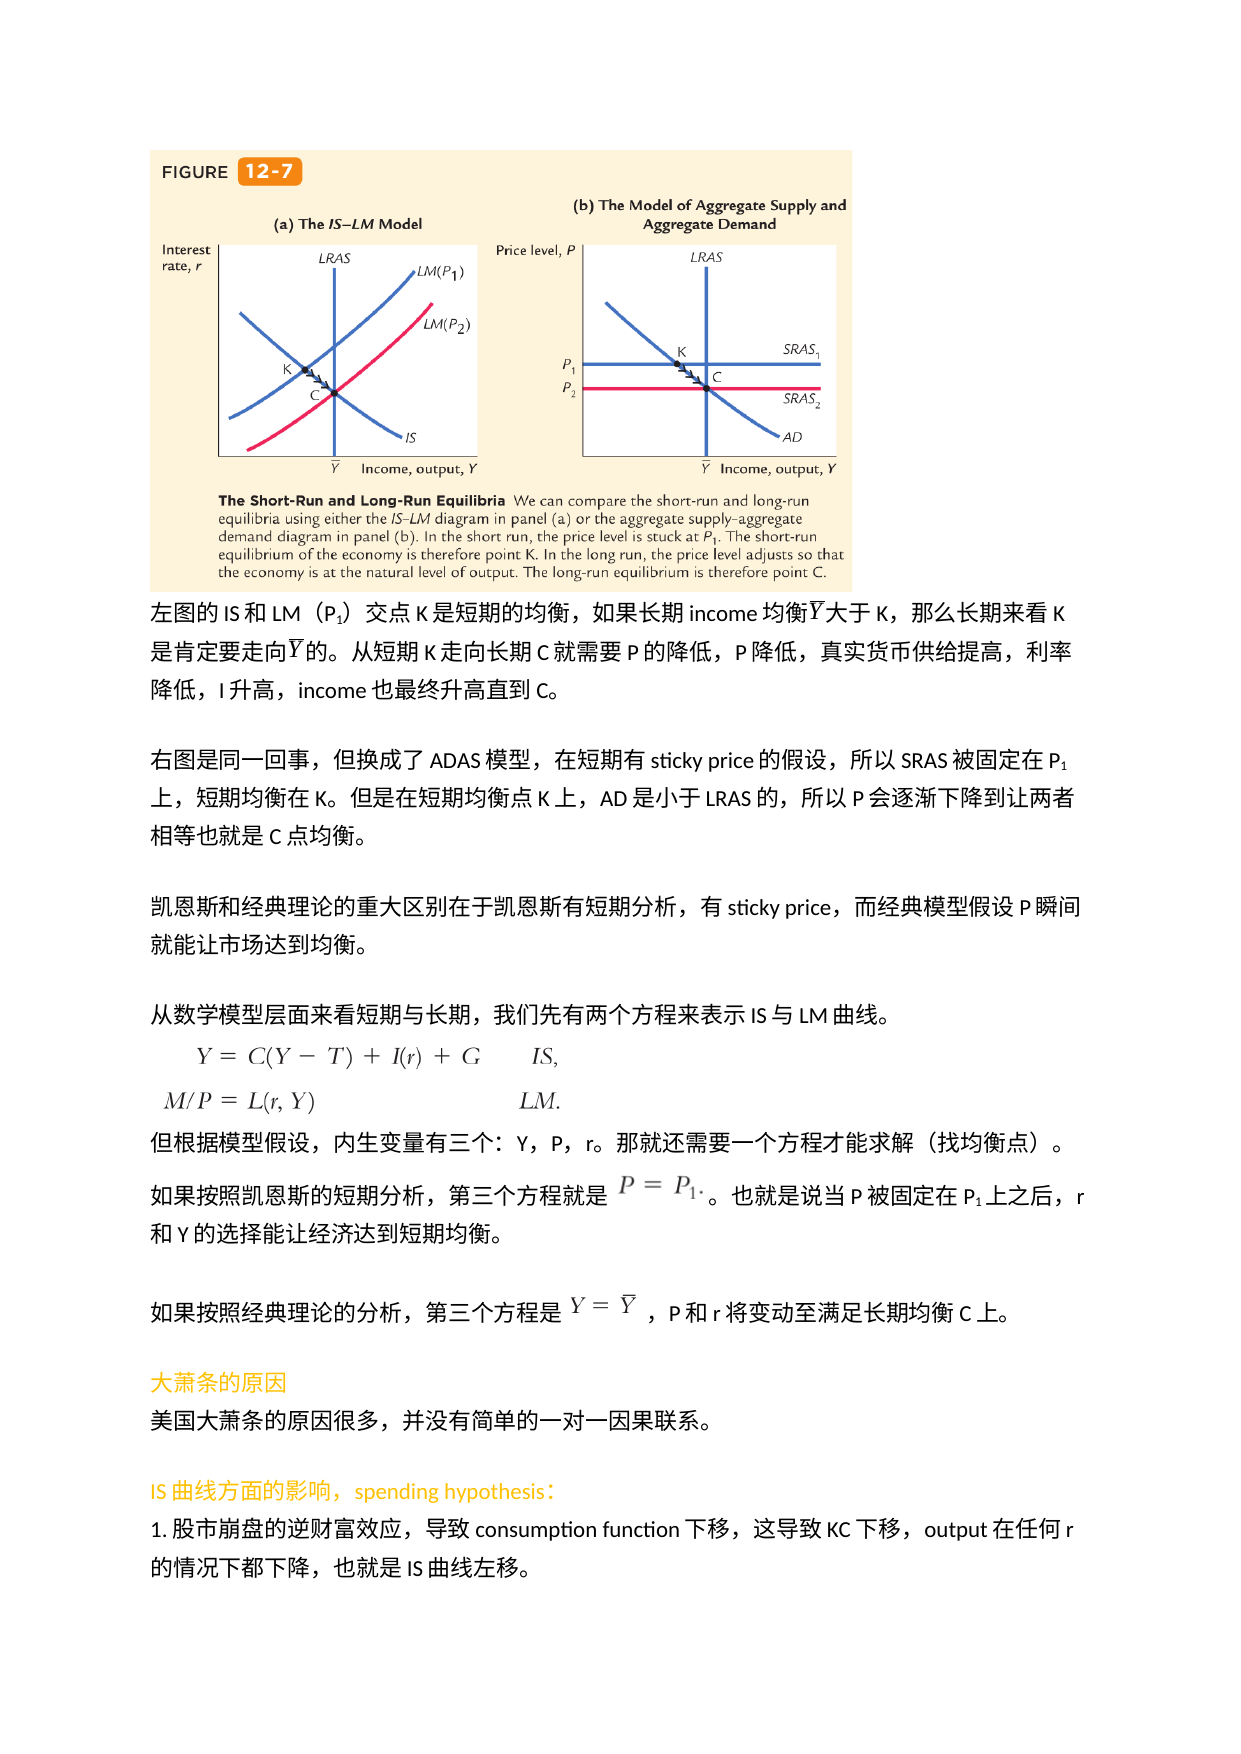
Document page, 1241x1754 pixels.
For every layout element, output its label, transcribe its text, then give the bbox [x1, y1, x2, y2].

text 美国大萧条的原因很多，并没有简单的一对一因果联系。 [150, 1403, 1090, 1436]
text 凯恩斯和经典理论的重大区别在于凯恩斯有短期分析，有sticky price，而经典模型假设P瞬间就能让市场达到均衡。 [150, 888, 1090, 960]
picture [150, 150, 853, 592]
text IS曲线方面的影响，spending hypothesis： [150, 1473, 1090, 1506]
picture [608, 1163, 709, 1204]
text 左图的IS和LM（P1）交点K是短期的均衡，如果长期income均衡大于K，那么长期来看K是肯定要走向的。从短期K走向长期C就需要P的降低，P降低，真实货币供给提高，利率降低，I升高，income也最终升高直到C。 [150, 595, 1090, 705]
text 1. 股市崩盘的逆财富效应，导致consumption function下移，这导致KC下移，output在任何r的情况下都下降，也就是IS曲线左移。 [150, 1511, 1090, 1583]
text 但根据模型假设，内生变量有三个：Y，P，r。那就还需要一个方程才能求解（找均衡点）。如果按照凯恩斯的短期分析，第三个方程就是。也就是说当P被固定在P1 上之后，r和Y的选择能让经济达到短期均衡。 [150, 1125, 1090, 1249]
text 从数学模型层面来看短期与长期，我们先有两个方程来表示IS与LM曲线。 [150, 997, 1090, 1030]
text 如果按照经典理论的分析，第三个方程是，P和r将变动至满足长期均衡C上。 [150, 1286, 1090, 1328]
picture [150, 1035, 571, 1122]
text 大萧条的原因 [150, 1365, 1090, 1398]
text 右图是同一回事，但换成了ADAS模型，在短期有sticky price的假设，所以SRAS被固定在P1上，短期均衡在K。但是在短期均衡点K上，AD是小于LRAS的，所以P会逐渐下降到让两者相等也就是C点均衡。 [150, 742, 1090, 851]
picture [562, 1286, 646, 1321]
